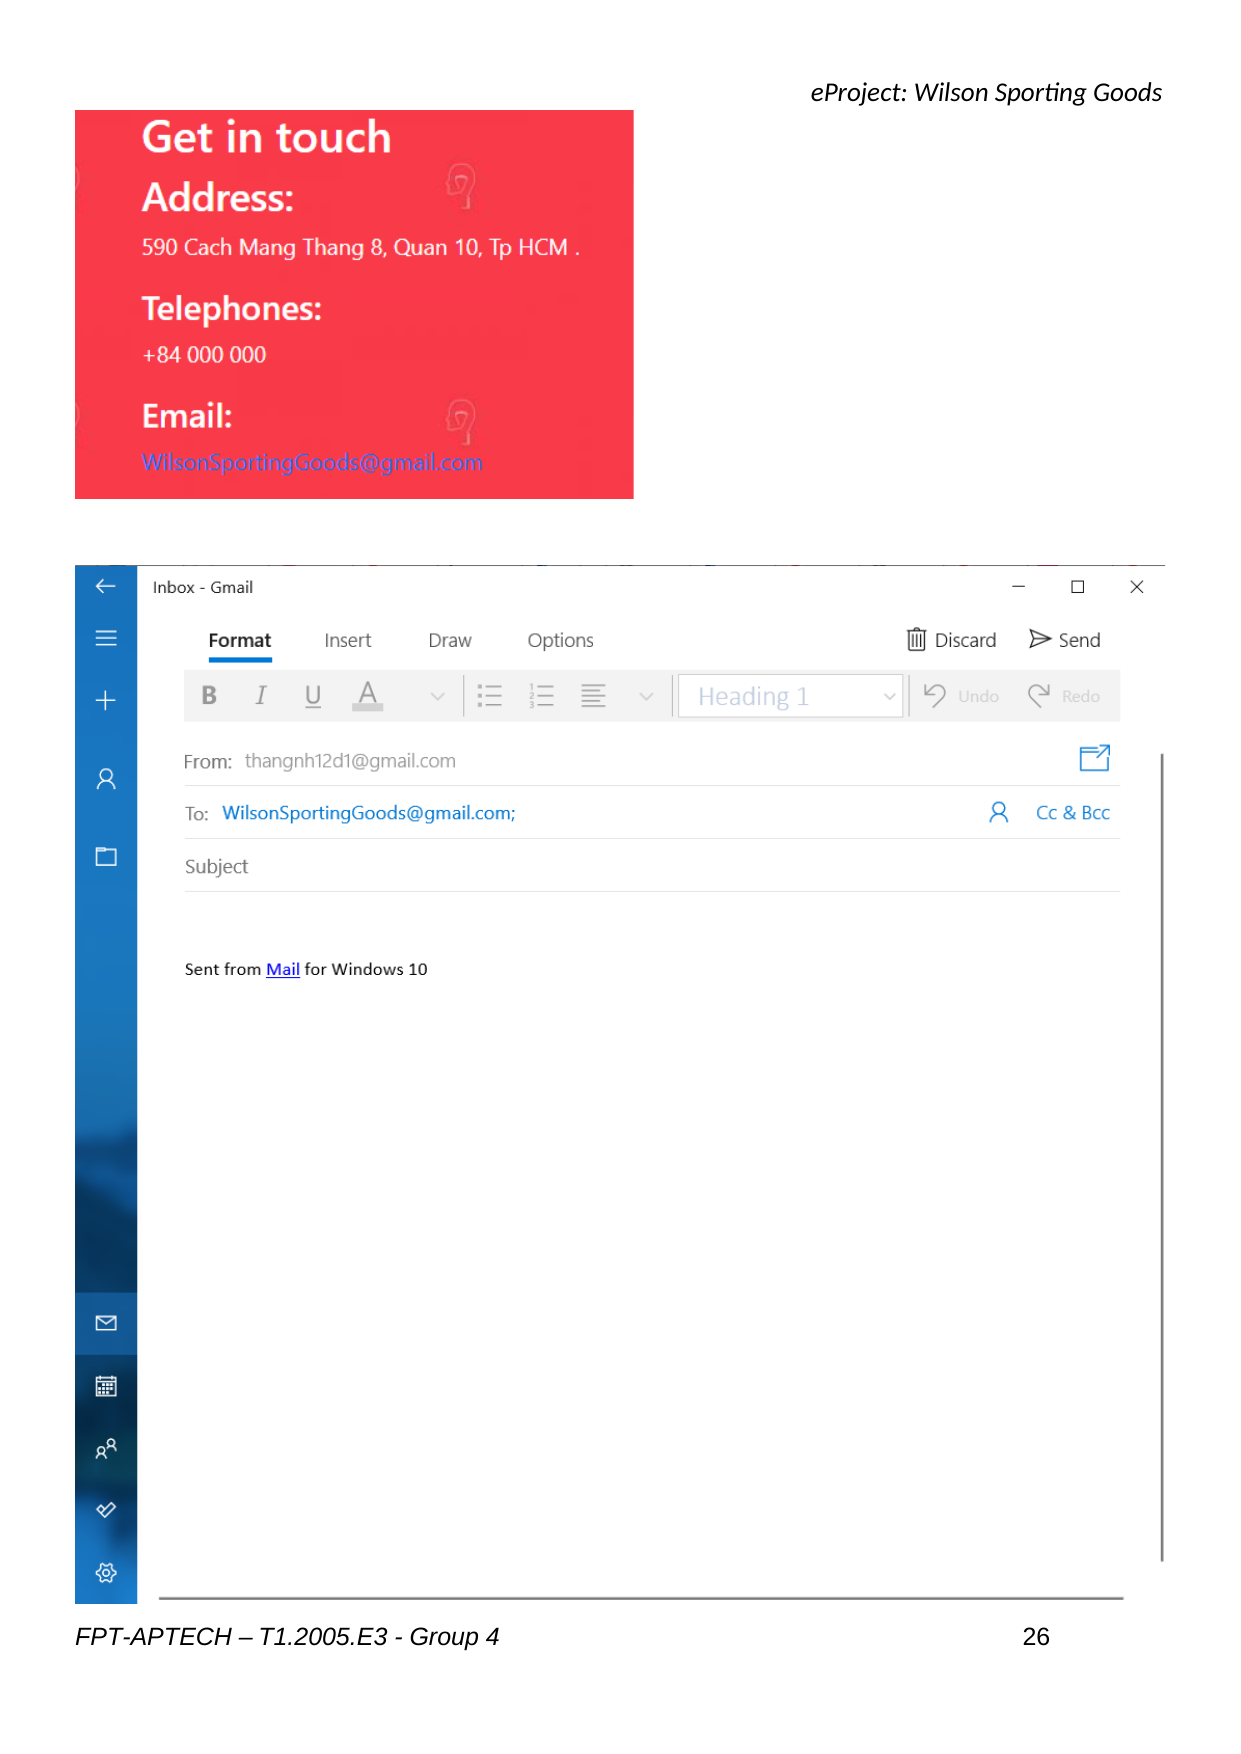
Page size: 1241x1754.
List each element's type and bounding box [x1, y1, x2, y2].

picture [75, 110, 634, 499]
picture [75, 565, 1166, 1604]
